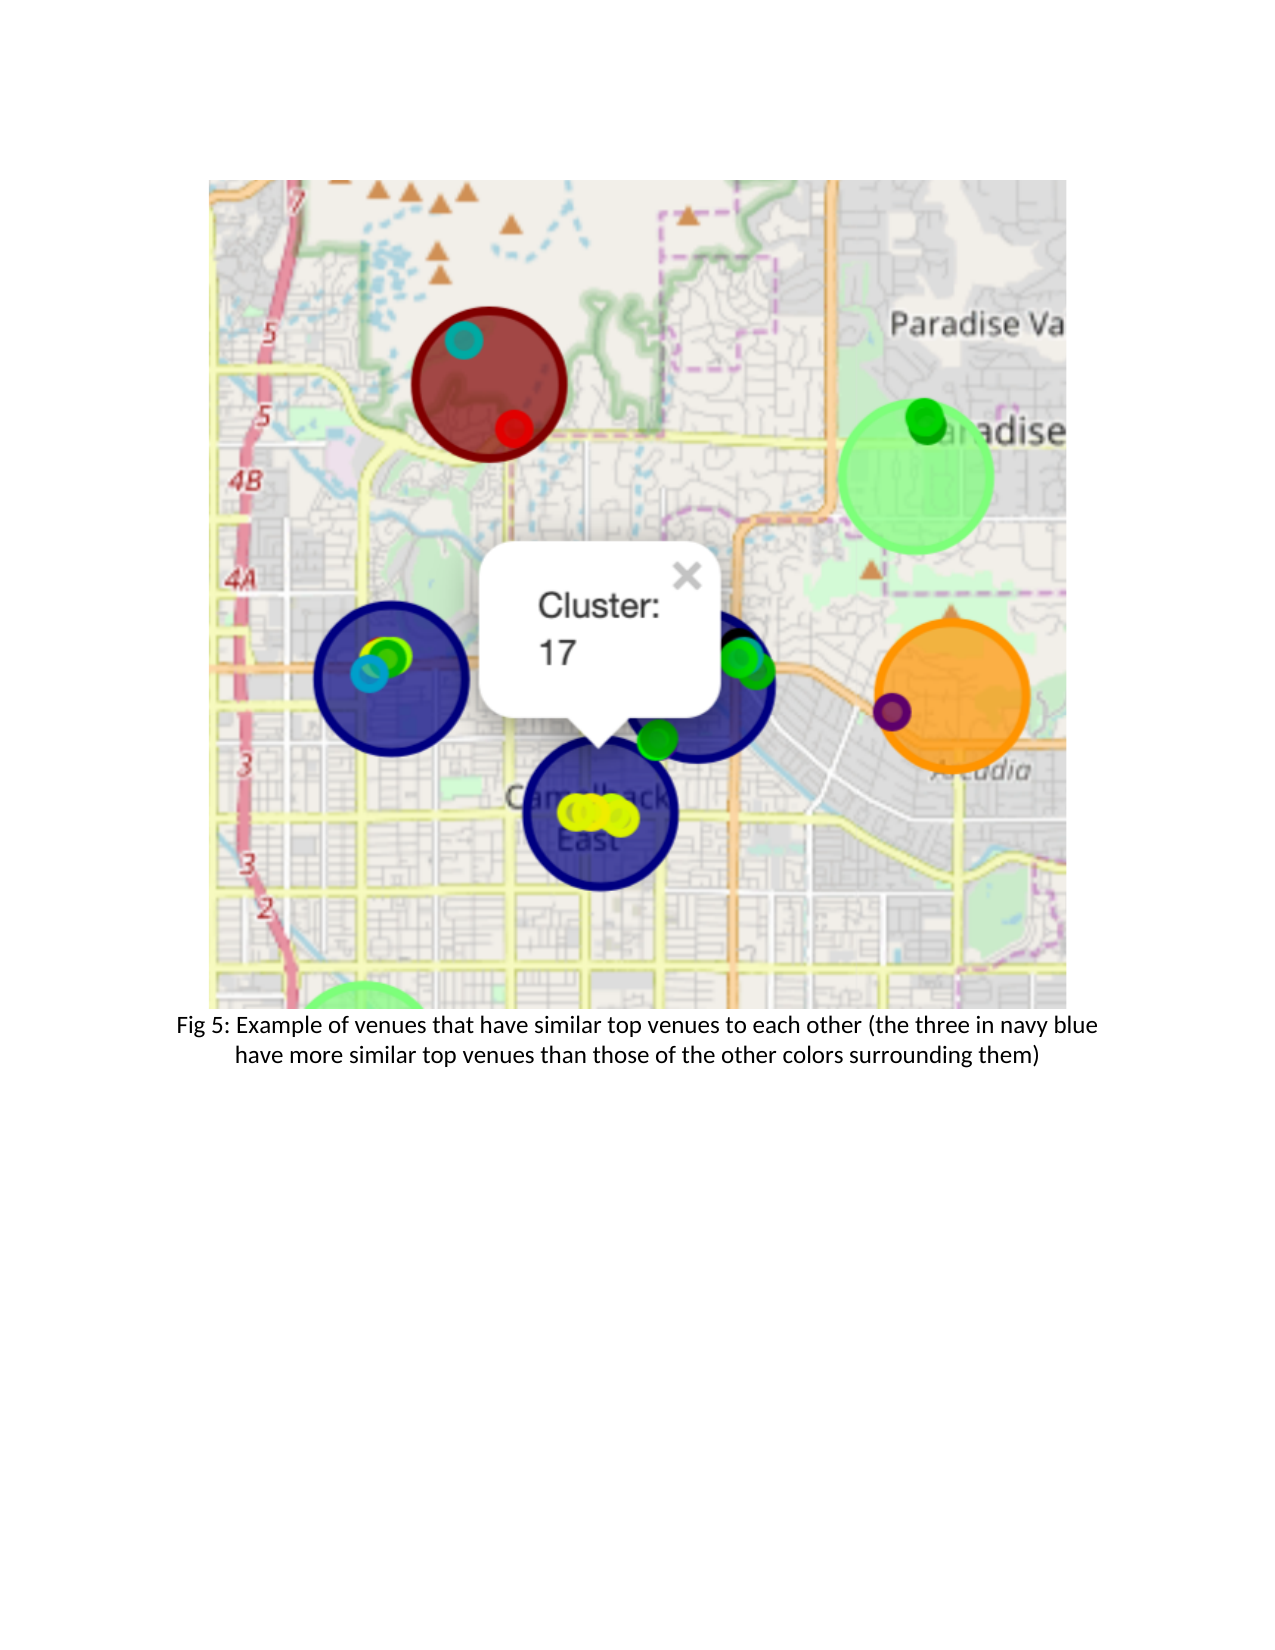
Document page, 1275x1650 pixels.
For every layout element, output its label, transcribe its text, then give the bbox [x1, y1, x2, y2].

text Fig 5: Example of venues that have similar top venues to each other (the three in navy blue have more similar top venues than those of the other colors surrounding them) [150, 1009, 1125, 1070]
picture [208, 180, 1067, 1009]
